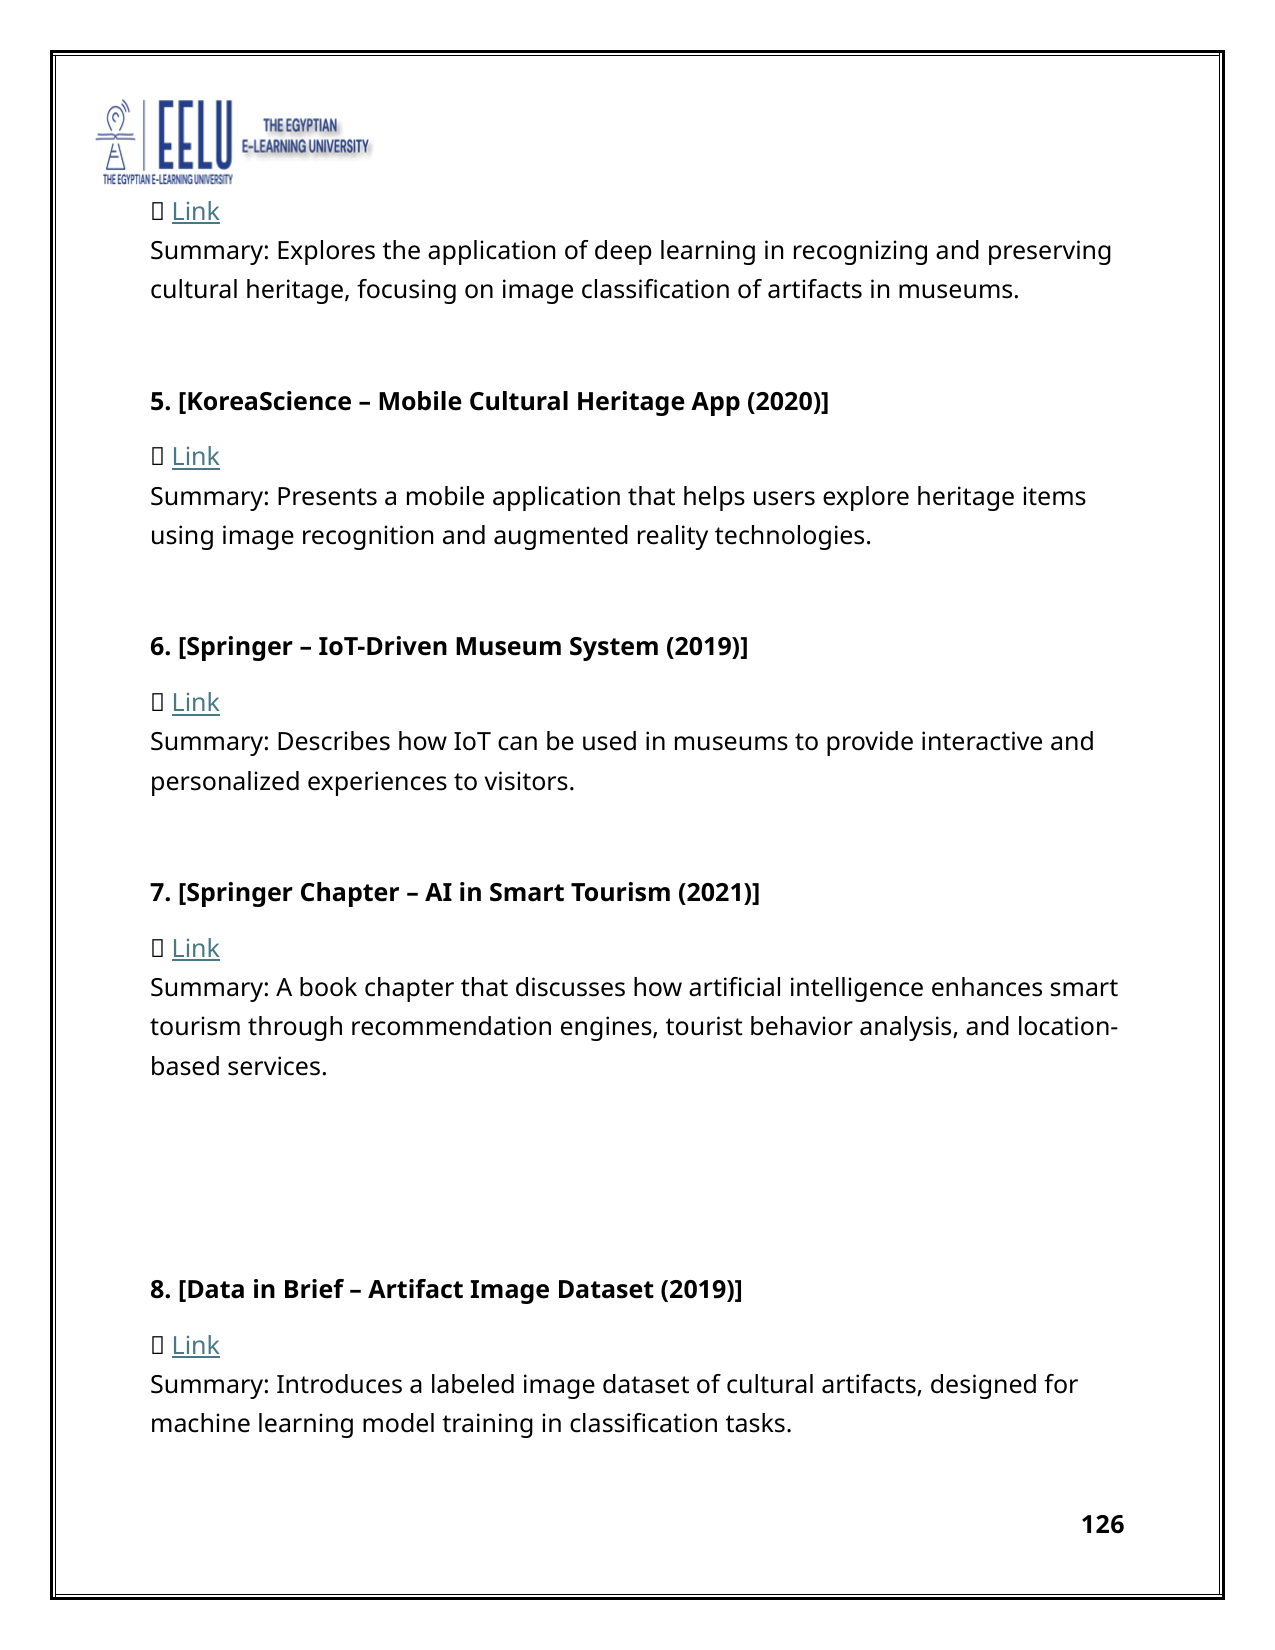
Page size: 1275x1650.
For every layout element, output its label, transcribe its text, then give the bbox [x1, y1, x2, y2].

picture [80, 75, 374, 188]
text 🔗 Link Summary: Introduces a labeled image dataset of cultural artifacts, designed for machine learning model training in classification tasks. [150, 1327, 1125, 1440]
text 🔗 Link Summary: Presents a mobile application that helps users explore heritage items using image recognition and augmented reality technologies. [150, 439, 1125, 551]
text 🔗 Link Summary: A book chapter that discusses how artificial intelligence enhances smart tourism through recommendation engines, tourist behavior analysis, and location-based services. [150, 931, 1125, 1082]
text 5. [KoreaScience – Mobile Cultural Heritage App (2020)] [150, 383, 1125, 417]
text 🔗 Link Summary: Explores the application of deep learning in recognizing and preserving cultural heritage, focusing on image classification of artifacts in museums. [150, 150, 1125, 306]
text 8. [Data in Brief – Artifact Image Dataset (2019)] [150, 1271, 1125, 1306]
text 🔗 Link Summary: Describes how IoT can be used in museums to provide interactive and personalized experiences to visitors. [150, 685, 1125, 797]
text 7. [Springer Chapter – AI in Smart Tourism (2021)] [150, 875, 1125, 909]
text 6. [Springer – IoT-Driven Museum System (2019)] [150, 629, 1125, 663]
